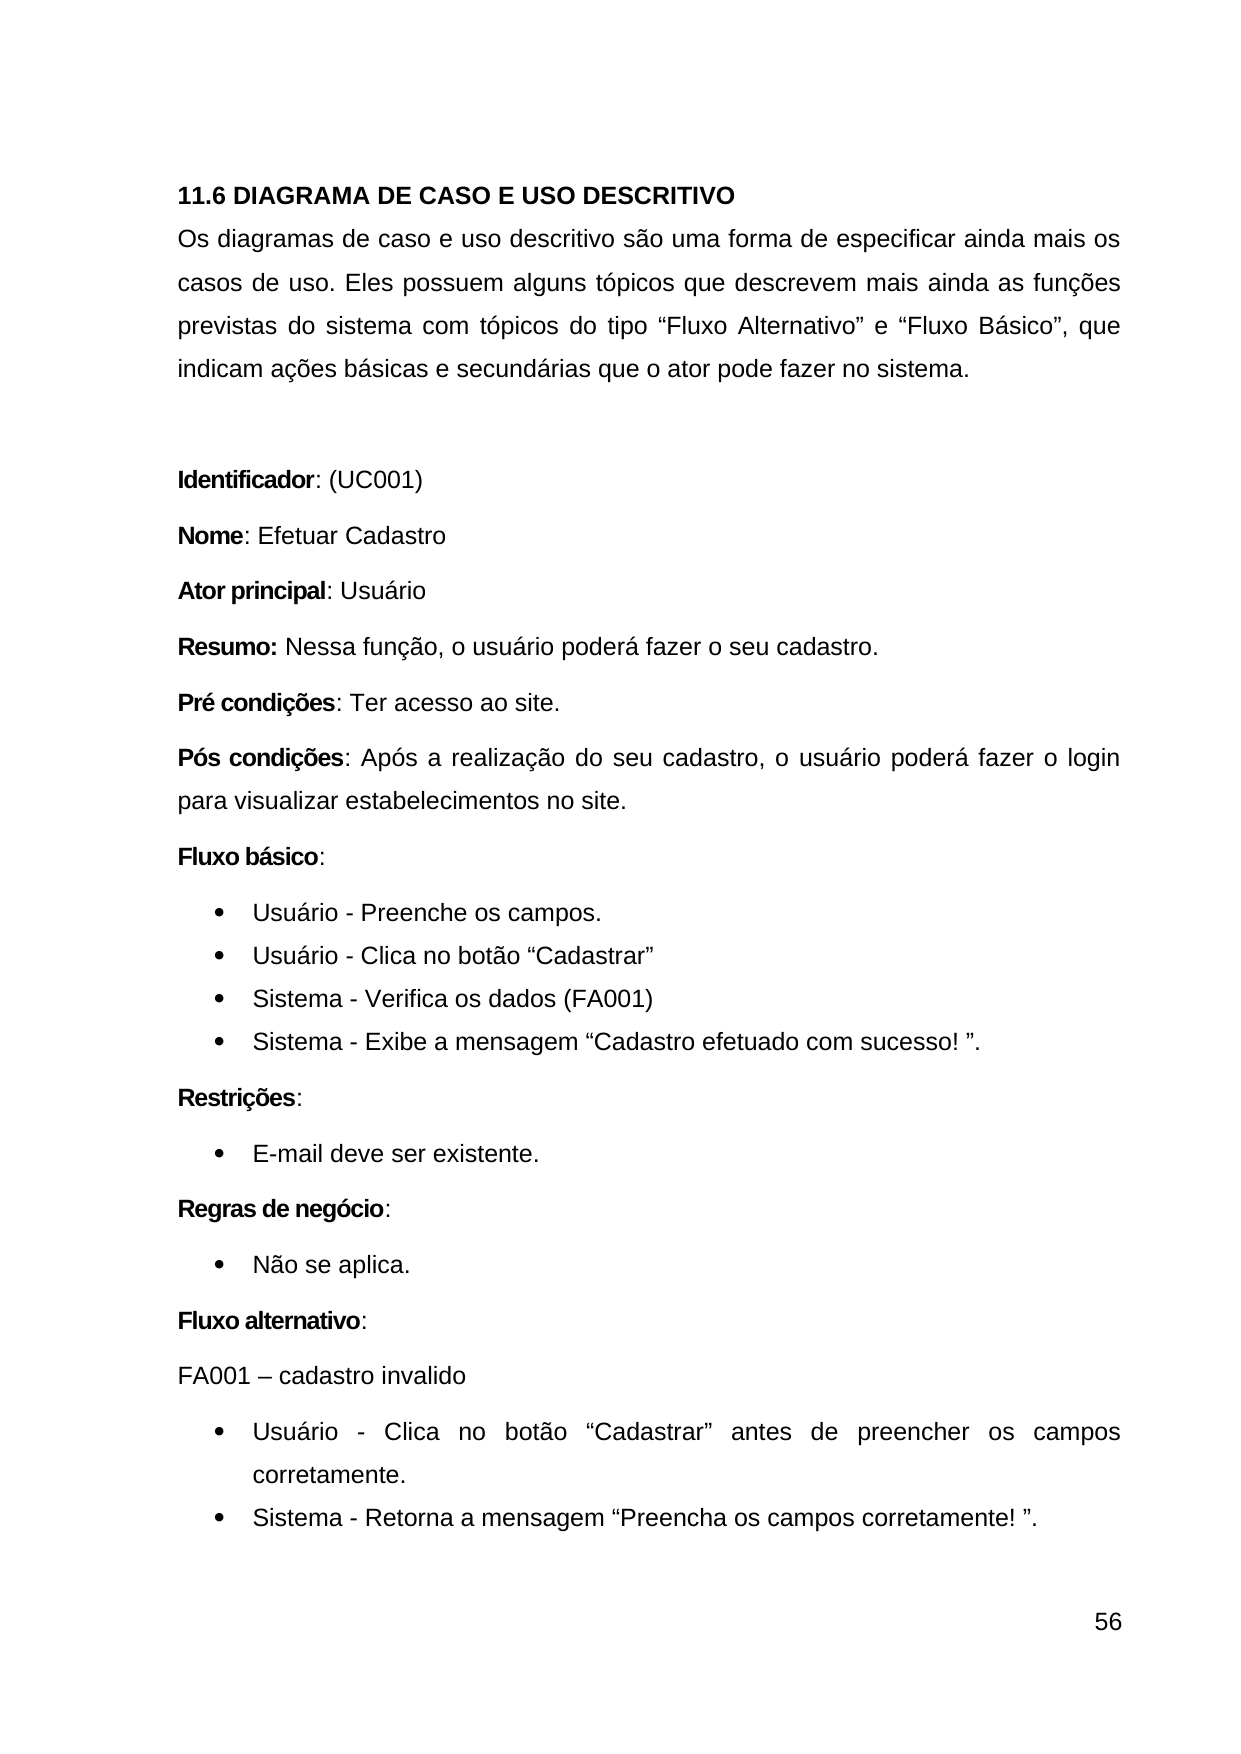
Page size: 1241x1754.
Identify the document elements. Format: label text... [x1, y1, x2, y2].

text Os diagramas de caso e uso descritivo são uma forma de especificar ainda mais os casos de uso. Eles possuem alguns tópicos que descrevem mais ainda as funções previstas do sistema com tópicos do tipo “Fluxo Alternativo” e “Fluxo Básico”, que indicam ações básicas e secundárias que o ator pode fazer no sistema. [177, 224, 1122, 383]
list Não se aplica. [215, 1250, 1122, 1279]
list Sistema - Verifica os dados (FA001) [215, 984, 1122, 1013]
text Restrições: [177, 1083, 1122, 1112]
text Resumo: Nessa função, o usuário poderá fazer o seu cadastro. [177, 632, 1122, 661]
text Pós condições: Após a realização do seu cadastro, o usuário poderá fazer o login para visualizar estabelecimentos no site. [177, 743, 1122, 815]
text Pré condições: Ter acesso ao site. [177, 688, 1122, 716]
list Sistema - Exibe a mensagem “Cadastro efetuado com sucesso! ”. [215, 1027, 1122, 1056]
list Usuário - Clica no botão “Cadastrar” [215, 941, 1122, 970]
text Fluxo alternativo: [177, 1306, 1122, 1334]
text FA001 – cadastro invalido [177, 1361, 1122, 1390]
text Ator principal: Usuário [177, 576, 1122, 605]
text Fluxo básico: [177, 842, 1122, 871]
subtitle 11.6 DIAGRAMA DE CASO E USO DESCRITIVO [177, 181, 1122, 210]
text Nome: Efetuar Cadastro [177, 521, 1122, 549]
list Usuário - Clica no botão “Cadastrar” antes de preencher os campos corretamente. [215, 1417, 1122, 1489]
text Identificador: (UC001) [177, 465, 1122, 494]
list E-mail deve ser existente. [215, 1139, 1122, 1167]
list Sistema - Retorna a mensagem “Preencha os campos corretamente! ”. [215, 1503, 1122, 1532]
text Regras de negócio: [177, 1194, 1122, 1223]
list Usuário - Preenche os campos. [215, 898, 1122, 926]
